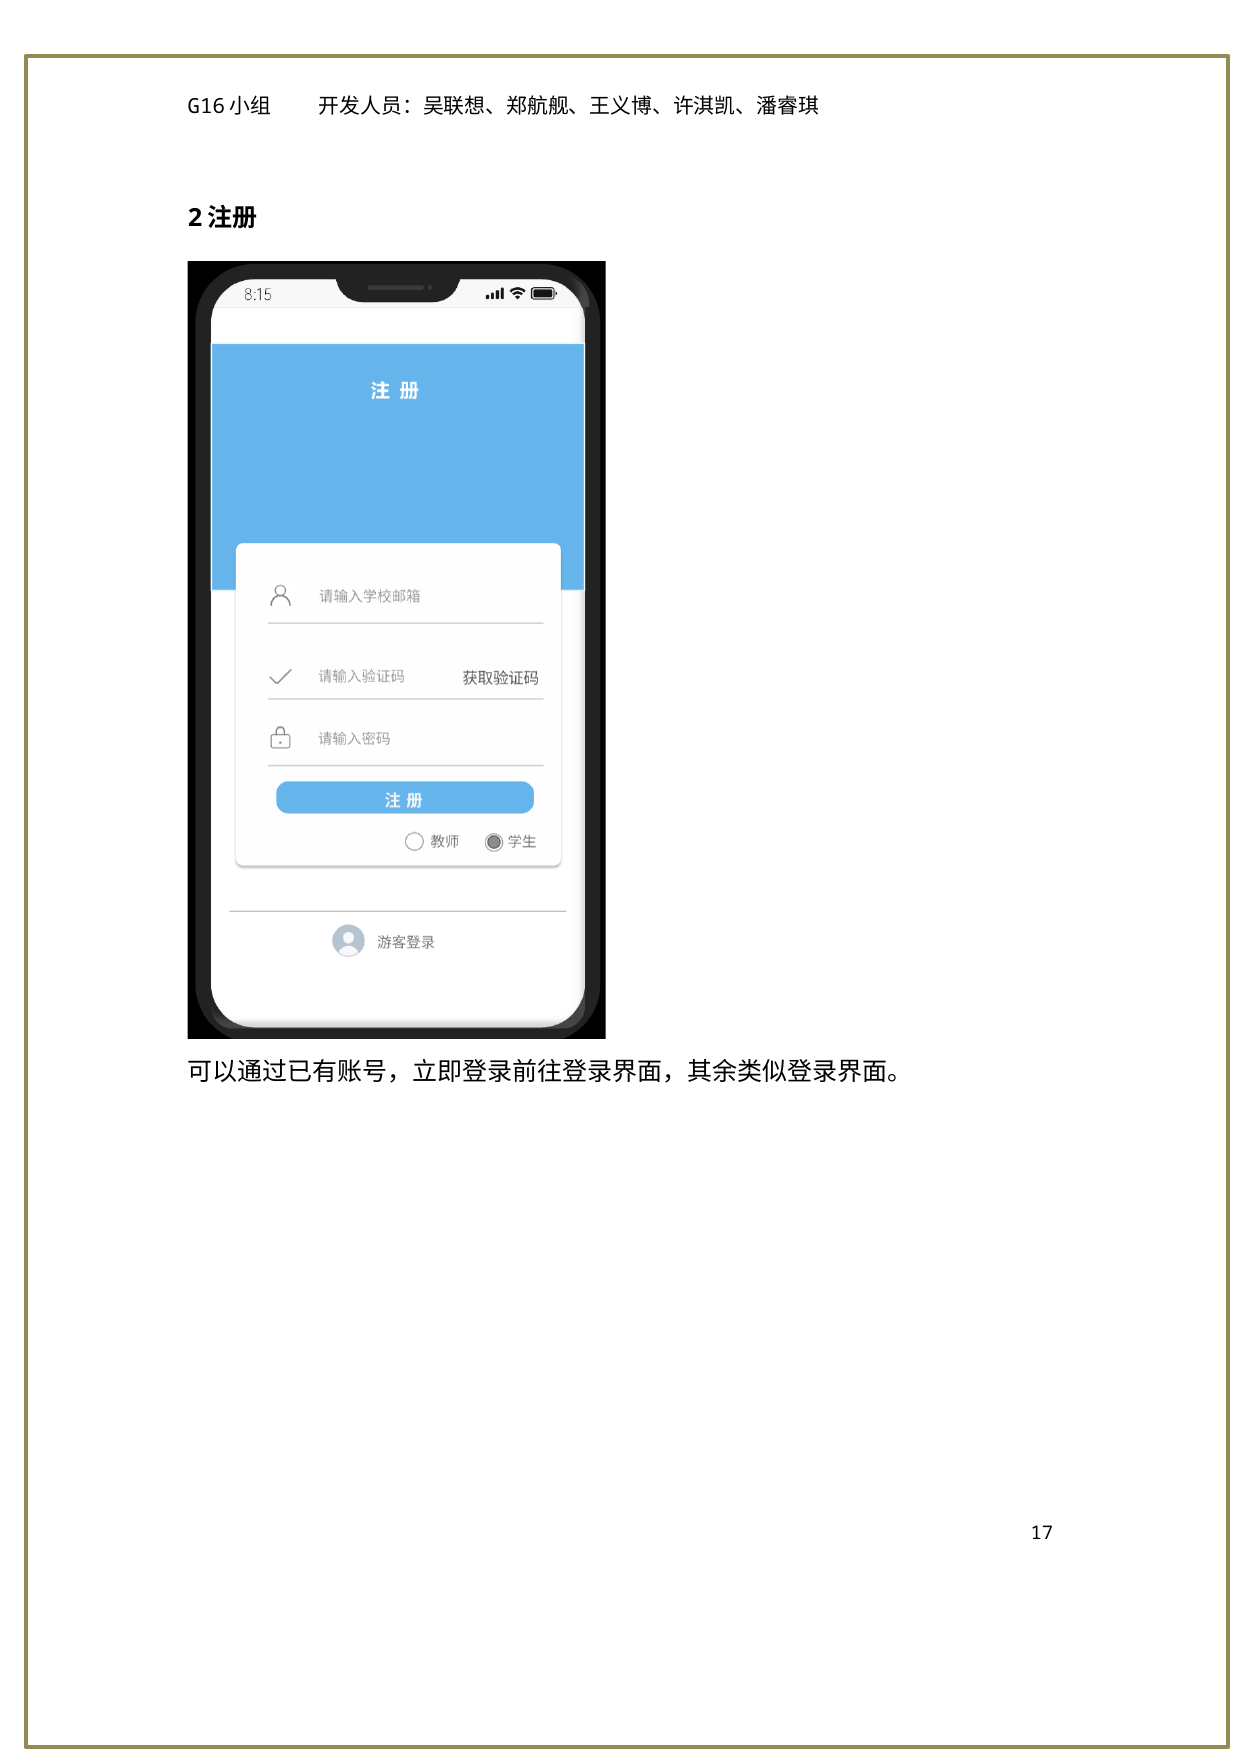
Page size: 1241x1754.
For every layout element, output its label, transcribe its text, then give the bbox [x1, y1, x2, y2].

subtitle 2注册 [187, 197, 1053, 233]
picture [187, 261, 606, 1039]
text 可以通过已有账号，立即登录前往登录界面，其余类似登录界面。 [187, 1052, 1053, 1088]
